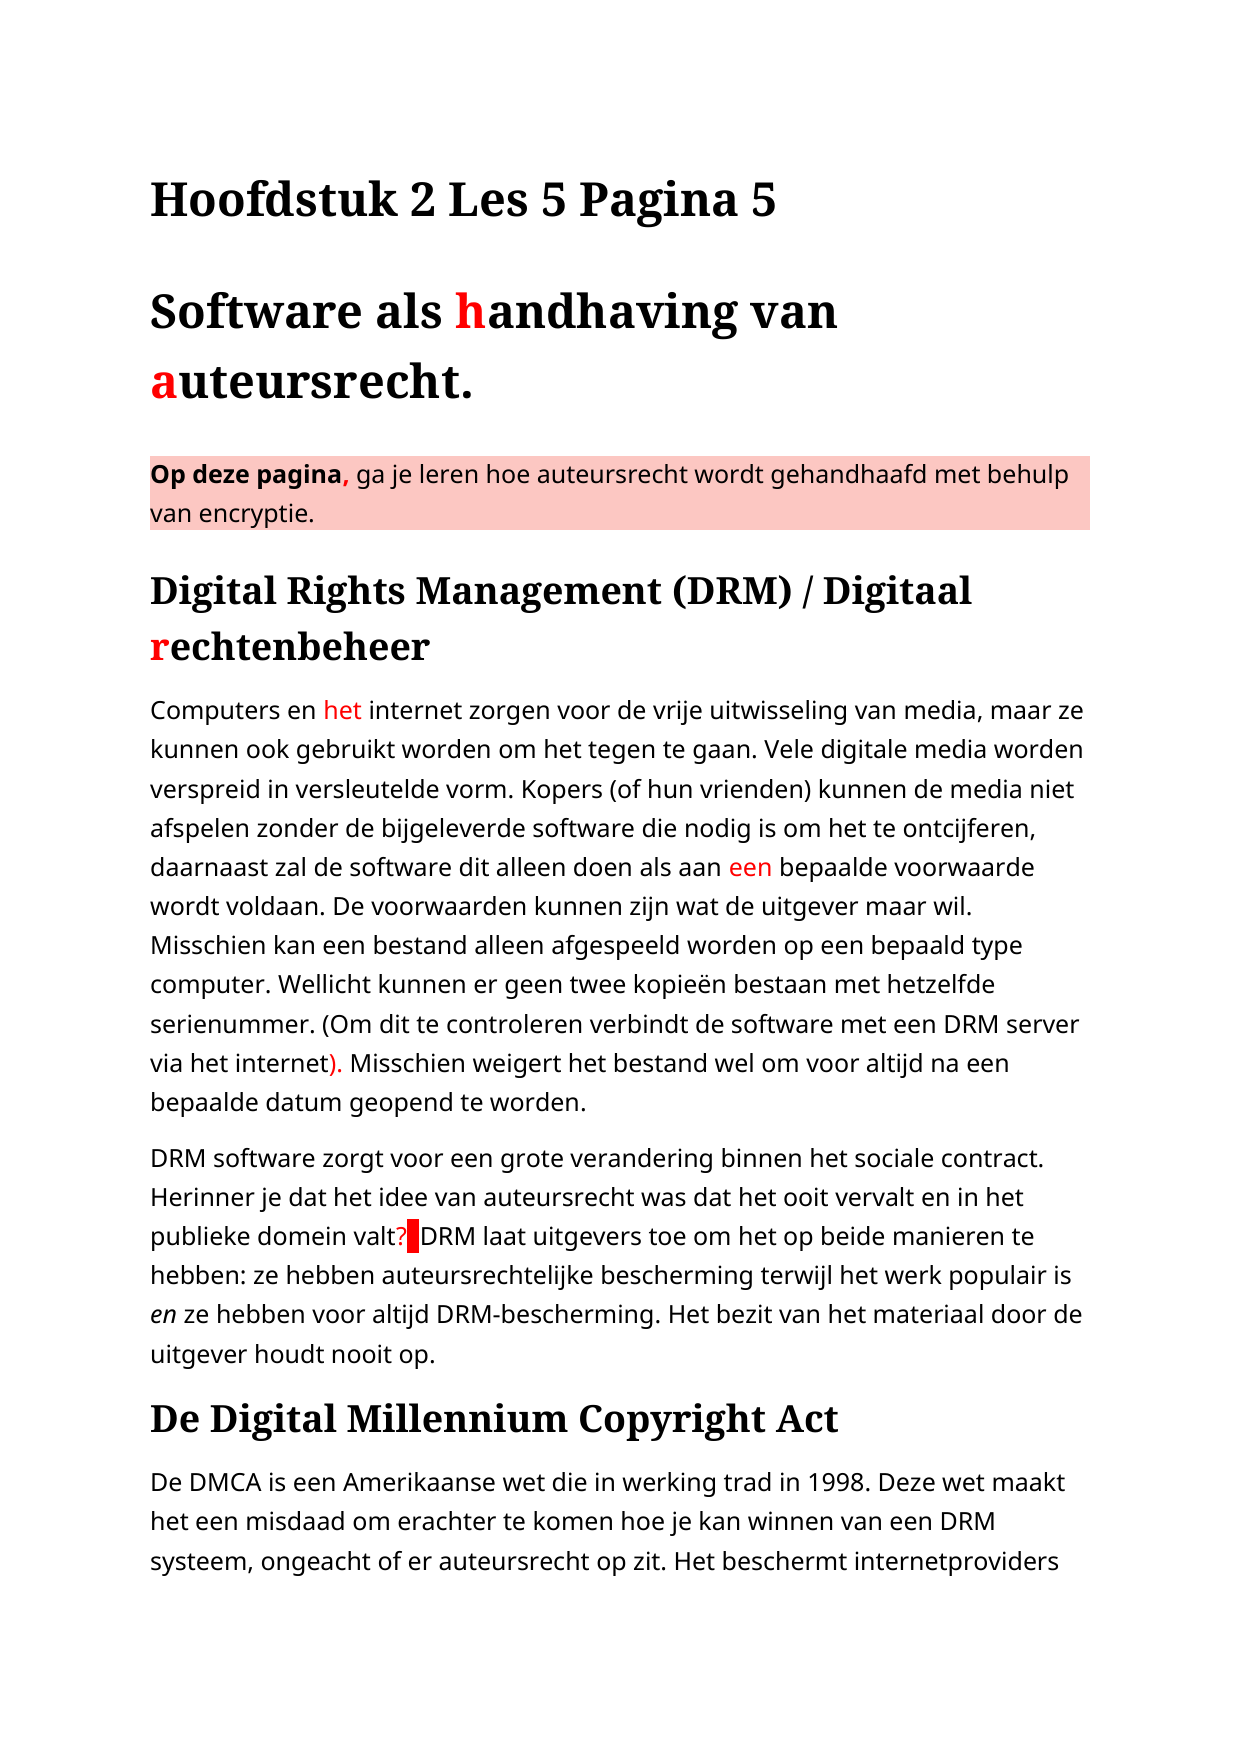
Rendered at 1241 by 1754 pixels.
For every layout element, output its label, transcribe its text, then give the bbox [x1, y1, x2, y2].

subtitle Digital Rights Management (DRM) / Digitaal rechtenbeheer [150, 549, 1090, 671]
text Computers en het internet zorgen voor de vrije uitwisseling van media, maar ze kunnen ook gebruikt worden om het tegen te gaan. Vele digitale media worden verspreid in versleutelde vorm. Kopers (of hun vrienden) kunnen de media niet afspelen zonder de bijgeleverde software die nodig is om het te ontcijferen, daarnaast zal de software dit alleen doen als aan een bepaalde voorwaarde wordt voldaan. De voorwaarden kunnen zijn wat de uitgever maar wil. Misschien kan een bestand alleen afgespeeld worden op een bepaald type computer. Wellicht kunnen er geen twee kopieën bestaan met hetzelfde serienummer. (Om dit te controleren verbindt de software met een DRM server via het internet). Misschien weigert het bestand wel om voor altijd na een bepaalde datum geopend te worden. [150, 693, 1090, 1119]
subtitle Software als handhaving van auteursrecht. [150, 266, 1090, 425]
text DRM software zorgt voor een grote verandering binnen het sociale contract. Herinner je dat het idee van auteursrecht was dat het ooit vervalt en in het publieke domein valt? DRM laat uitgevers toe om het op beide manieren te hebben: ze hebben auteursrechtelijke bescherming terwijl het werk populair is en ze hebben voor altijd DRM-bescherming. Het bezit van het materiaal door de uitgever houdt nooit op. [150, 1140, 1090, 1370]
subtitle Hoofdstuk 2 Les 5 Pagina 5 [150, 154, 1090, 243]
text Op deze pagina, ga je leren hoe auteursrecht wordt gehandhaafd met behulp van encryptie. [150, 456, 1090, 530]
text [150, 1465, 1090, 1577]
subtitle De Digital Millennium Copyright Act [150, 1377, 1090, 1443]
